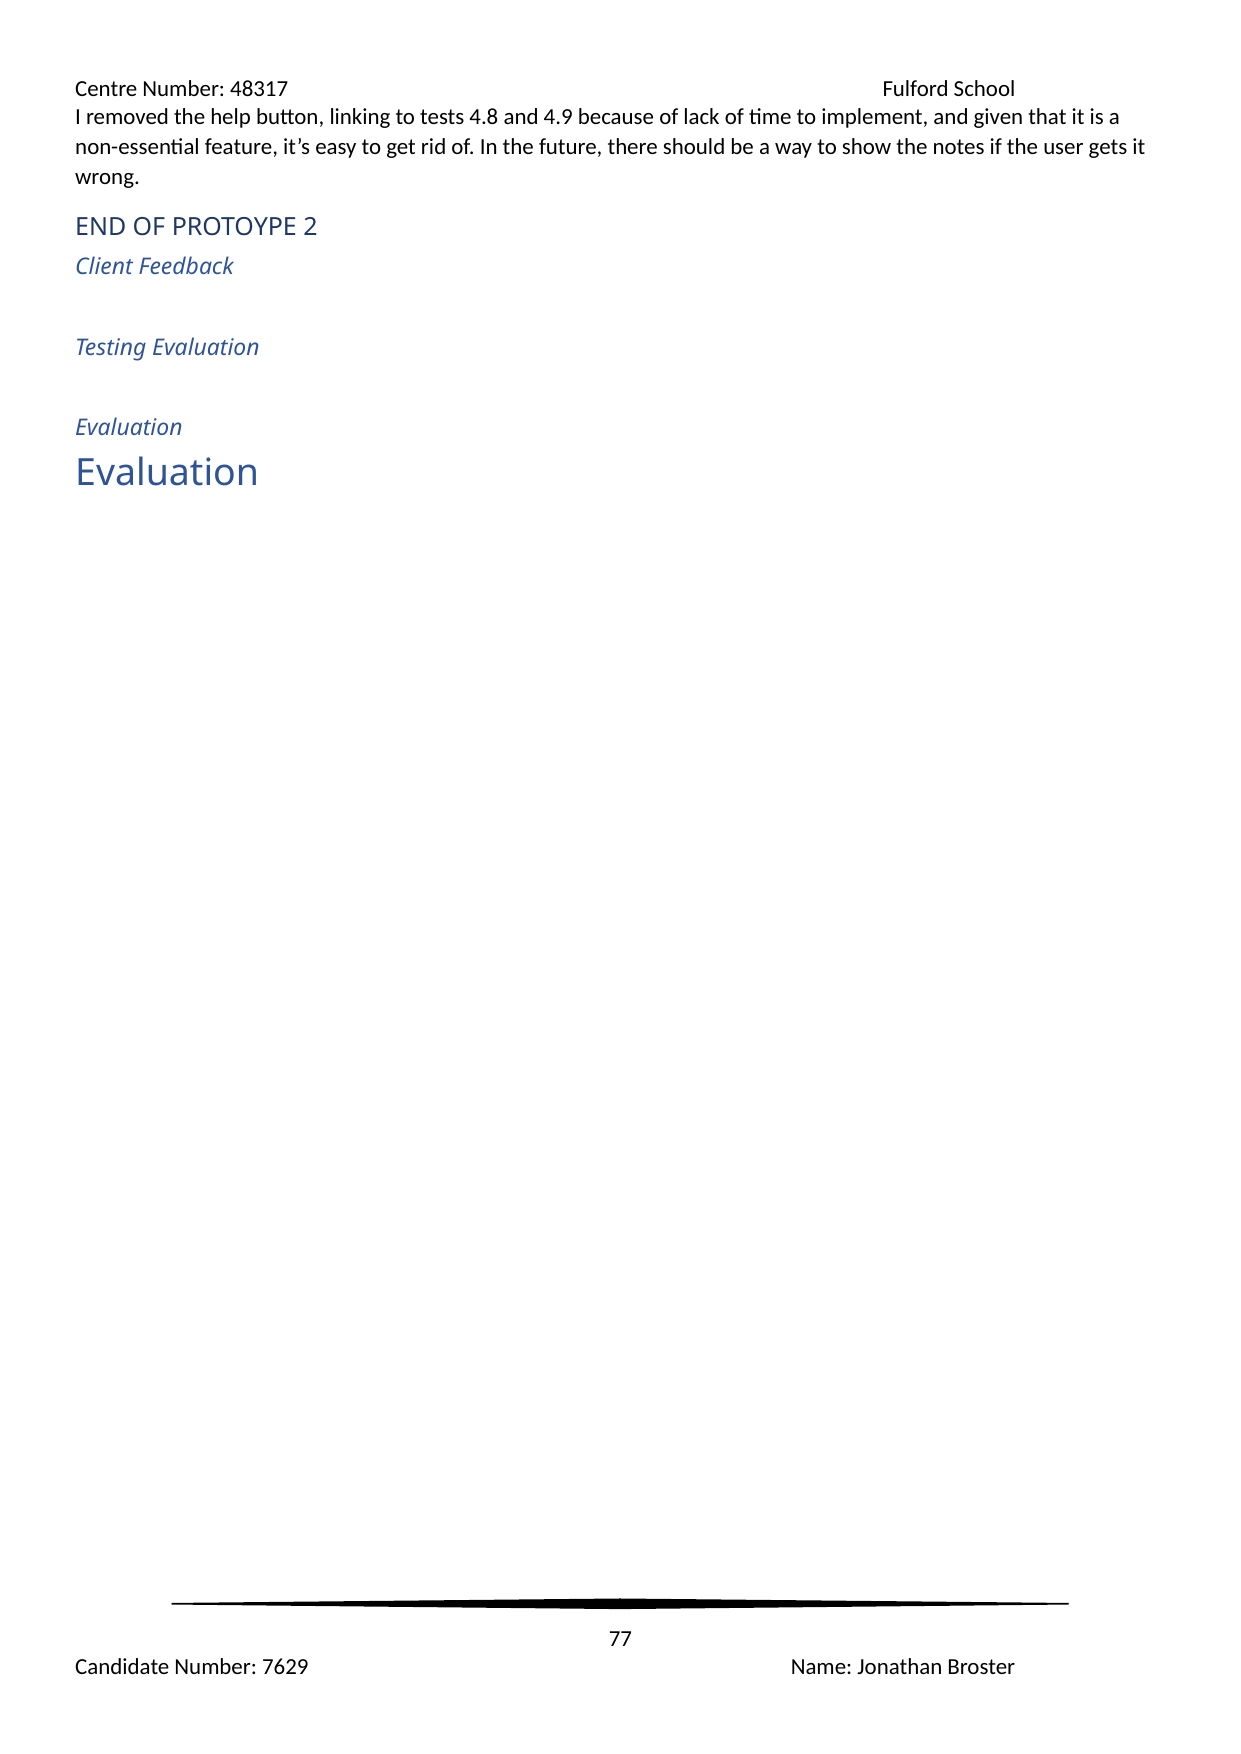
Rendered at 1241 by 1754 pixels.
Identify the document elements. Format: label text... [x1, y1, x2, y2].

text I removed the help button, linking to tests 4.8 and 4.9 because of lack of time to implement, and given that it is a non-essential feature, it’s easy to get rid of. In the future, there should be a way to show the notes if the user gets it wrong. [75, 102, 1165, 190]
subtitle Evaluation [75, 411, 1165, 442]
subtitle Testing Evaluation [75, 331, 1165, 362]
subtitle Client Feedback [75, 250, 1165, 281]
text Evaluation [75, 445, 1165, 496]
subtitle END OF PROTOYPE 2 [75, 209, 1165, 243]
